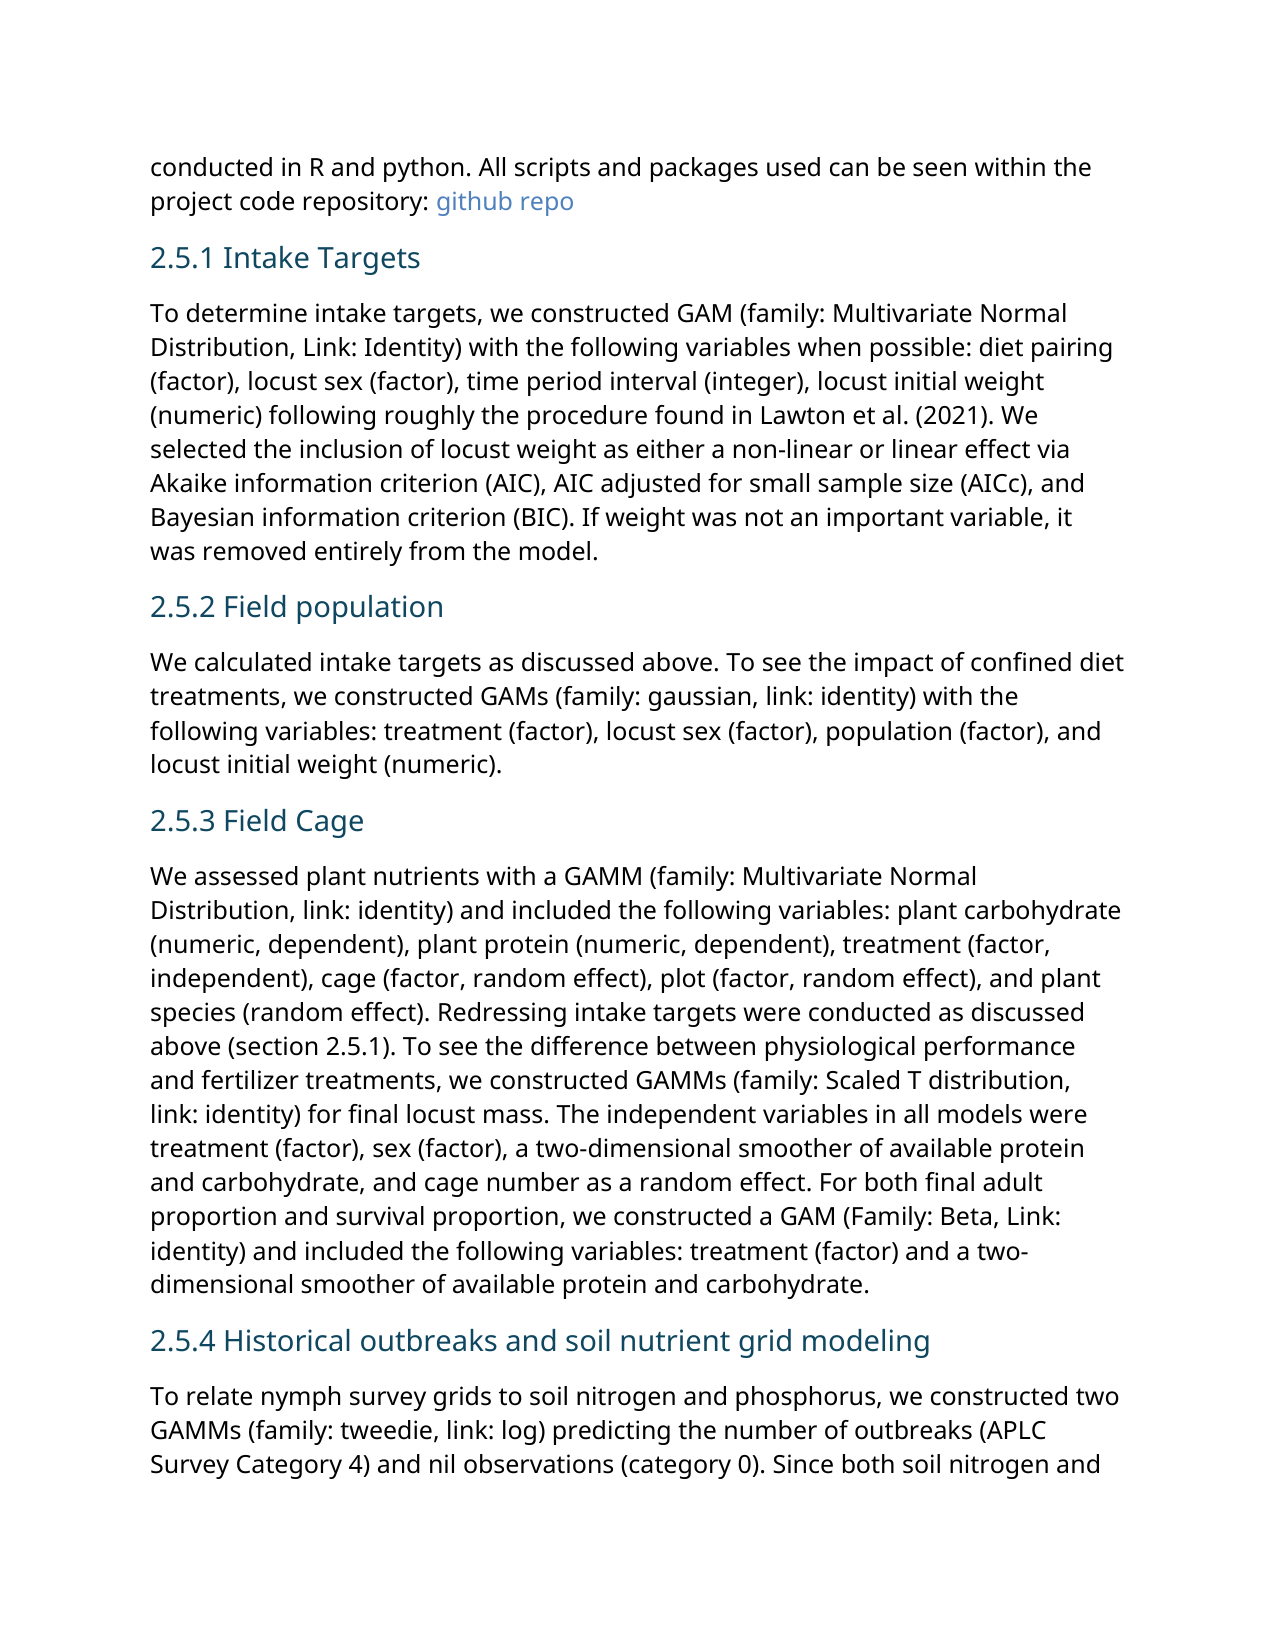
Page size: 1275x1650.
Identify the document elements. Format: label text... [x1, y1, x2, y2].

text We calculated intake targets as discussed above. To see the impact of confined diet treatments, we constructed GAMs (family: gaussian, link: identity) with the following variables: treatment (factor), locust sex (factor), population (factor), and locust initial weight (numeric). [150, 645, 1125, 781]
subtitle 2.5.1 Intake Targets [150, 237, 1125, 277]
subtitle 2.5.2 Field population [150, 587, 1125, 626]
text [150, 1378, 1125, 1481]
subtitle 2.5.4 Historical outbreaks and soil nutrient grid modeling [150, 1320, 1125, 1360]
subtitle 2.5.3 Field Cage [150, 800, 1125, 840]
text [150, 150, 1125, 218]
text We assessed plant nutrients with a GAMM (family: Multivariate Normal Distribution, link: identity) and included the following variables: plant carbohydrate (numeric, dependent), plant protein (numeric, dependent), treatment (factor, independent), cage (factor, random effect), plot (factor, random effect), and plant species (random effect). Redressing intake targets were conducted as discussed above (section 2.5.1). To see the difference between physiological performance and fertilizer treatments, we constructed GAMMs (family: Scaled T distribution, link: identity) for final locust mass. The independent variables in all models were treatment (factor), sex (factor), a two-dimensional smoother of available protein and carbohydrate, and cage number as a random effect. For both final adult proportion and survival proportion, we constructed a GAM (Family: Beta, Link: identity) and included the following variables: treatment (factor) and a two-dimensional smoother of available protein and carbohydrate. [150, 858, 1125, 1301]
text To determine intake targets, we constructed GAM (family: Multivariate Normal Distribution, Link: Identity) with the following variables when possible: diet pairing (factor), locust sex (factor), time period interval (integer), locust initial weight (numeric) following roughly the procedure found in Lawton et al. (2021). We selected the inclusion of locust weight as either a non-linear or linear effect via Akaike information criterion (AIC), AIC adjusted for small sample size (AICc), and Bayesian information criterion (BIC). If weight was not an important variable, it was removed entirely from the model. [150, 295, 1125, 568]
